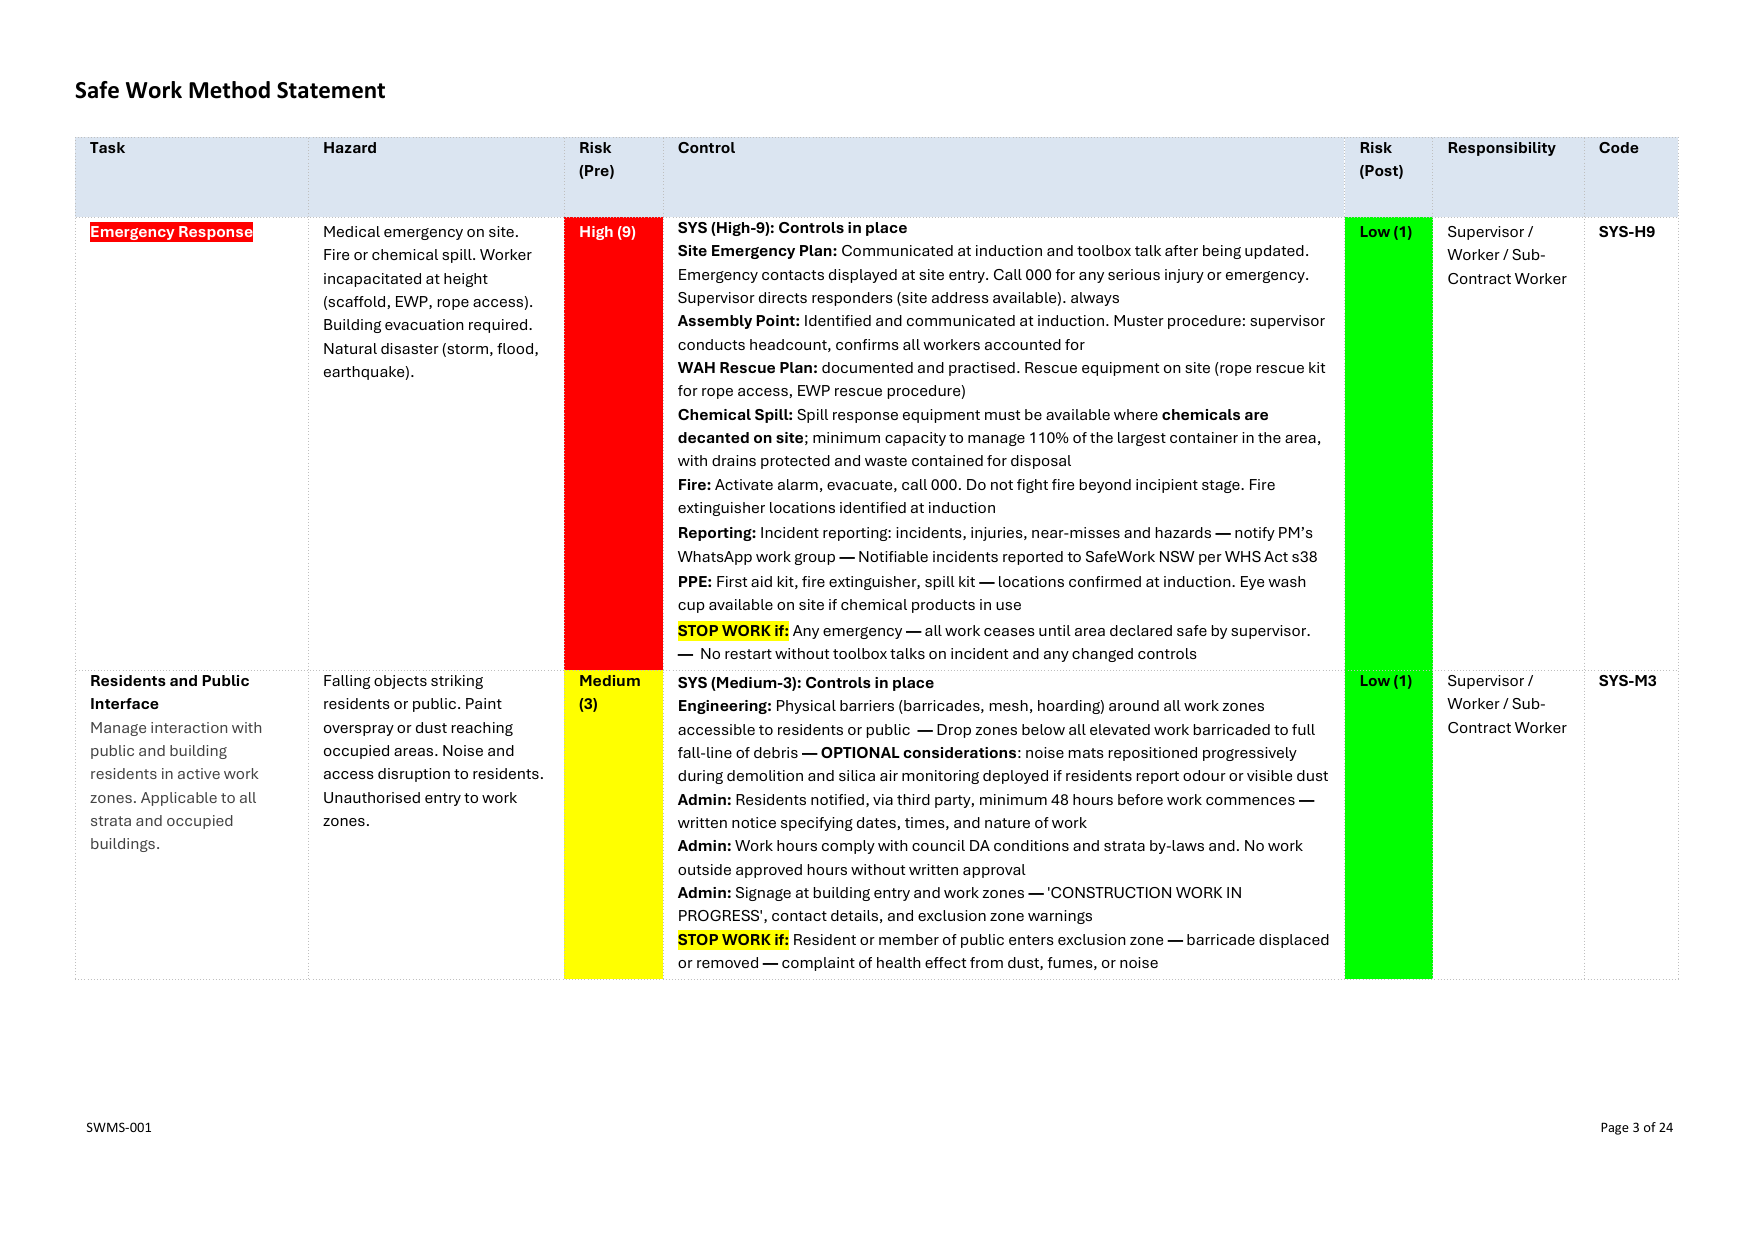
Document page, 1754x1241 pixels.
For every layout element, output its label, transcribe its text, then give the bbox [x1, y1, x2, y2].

table_header Control [663, 137, 1344, 217]
table_header Code [1584, 137, 1678, 217]
table_cell Supervisor / Worker / Sub-Contract Worker [1433, 670, 1584, 979]
table_cell SYS-M3 [1584, 670, 1678, 979]
table_header Task [75, 137, 308, 217]
table_cell SYS (Medium-3): Controls in place Engineering: Physical barriers (barricades, mesh, hoarding) around all work zones accessible to residents or public — Drop zones below all elevated work barricaded to full fall-line of debris — OPTIONAL considerations: noise mats repositioned progressively during demolition and silica air monitoring deployed if residents report odour or visible dust Admin: Residents notified, via third party, minimum 48 hours before work commences — written notice specifying dates, times, and nature of work Admin: Work hours comply with council DA conditions and strata by-laws and. No work outside approved hours without written approval Admin: Signage at building entry and work zones — 'CONSTRUCTION WORK IN PROGRESS', contact details, and exclusion zone warnings STOP WORK if: Resident or member of public enters exclusion zone — barricade displaced or removed — complaint of health effect from dust, fumes, or noise [663, 670, 1344, 979]
table_header Risk (Post) [1345, 137, 1433, 217]
table_cell Residents and Public Interface Manage interaction with public and building residents in active work zones. Applicable to all strata and occupied buildings. [75, 670, 308, 979]
table_cell Low (1) [1345, 670, 1433, 979]
table_cell SYS (High-9): Controls in place Site Emergency Plan: Communicated at induction and toolbox talk after being updated. Emergency contacts displayed at site entry. Call 000 for any serious injury or emergency. Supervisor directs responders (site address available). always Assembly Point: Identified and communicated at induction. Muster procedure: supervisor conducts headcount, confirms all workers accounted for WAH Rescue Plan: documented and practised. Rescue equipment on site (rope rescue kit for rope access, EWP rescue procedure) Chemical Spill: Spill response equipment must be available where chemicals are decanted on site; minimum capacity to manage 110% of the largest container in the area, with drains protected and waste contained for disposal Fire: Activate alarm, evacuate, call 000. Do not fight fire beyond incipient stage. Fire extinguisher locations identified at induction Reporting: Incident reporting: incidents, injuries, near-misses and hazards — notify PM’s WhatsApp work group — Notifiable incidents reported to SafeWork NSW per WHS Act s38 PPE: First aid kit, fire extinguisher, spill kit — locations confirmed at induction. Eye wash cup available on site if chemical products in use STOP WORK if: Any emergency — all work ceases until area declared safe by supervisor. — No restart without toolbox talks on incident and any changed controls [663, 217, 1344, 670]
table_cell Low (1) [1345, 217, 1433, 670]
table_cell Medical emergency on site. Fire or chemical spill. Worker incapacitated at height (scaffold, EWP, rope access). Building evacuation required. Natural disaster (storm, flood, earthquake). [308, 217, 564, 670]
table_header Risk (Pre) [564, 137, 663, 217]
table_cell High (9) [564, 217, 663, 670]
table_cell Supervisor / Worker / Sub-Contract Worker [1433, 217, 1584, 670]
table_header Responsibility [1433, 137, 1584, 217]
table_cell Falling objects striking residents or public. Paint overspray or dust reaching occupied areas. Noise and access disruption to residents. Unauthorised entry to work zones. [308, 670, 564, 979]
table_header Hazard [308, 137, 564, 217]
table_cell Medium (3) [564, 670, 663, 979]
table_cell Emergency Response [75, 217, 308, 670]
table_cell SYS-H9 [1584, 217, 1678, 670]
